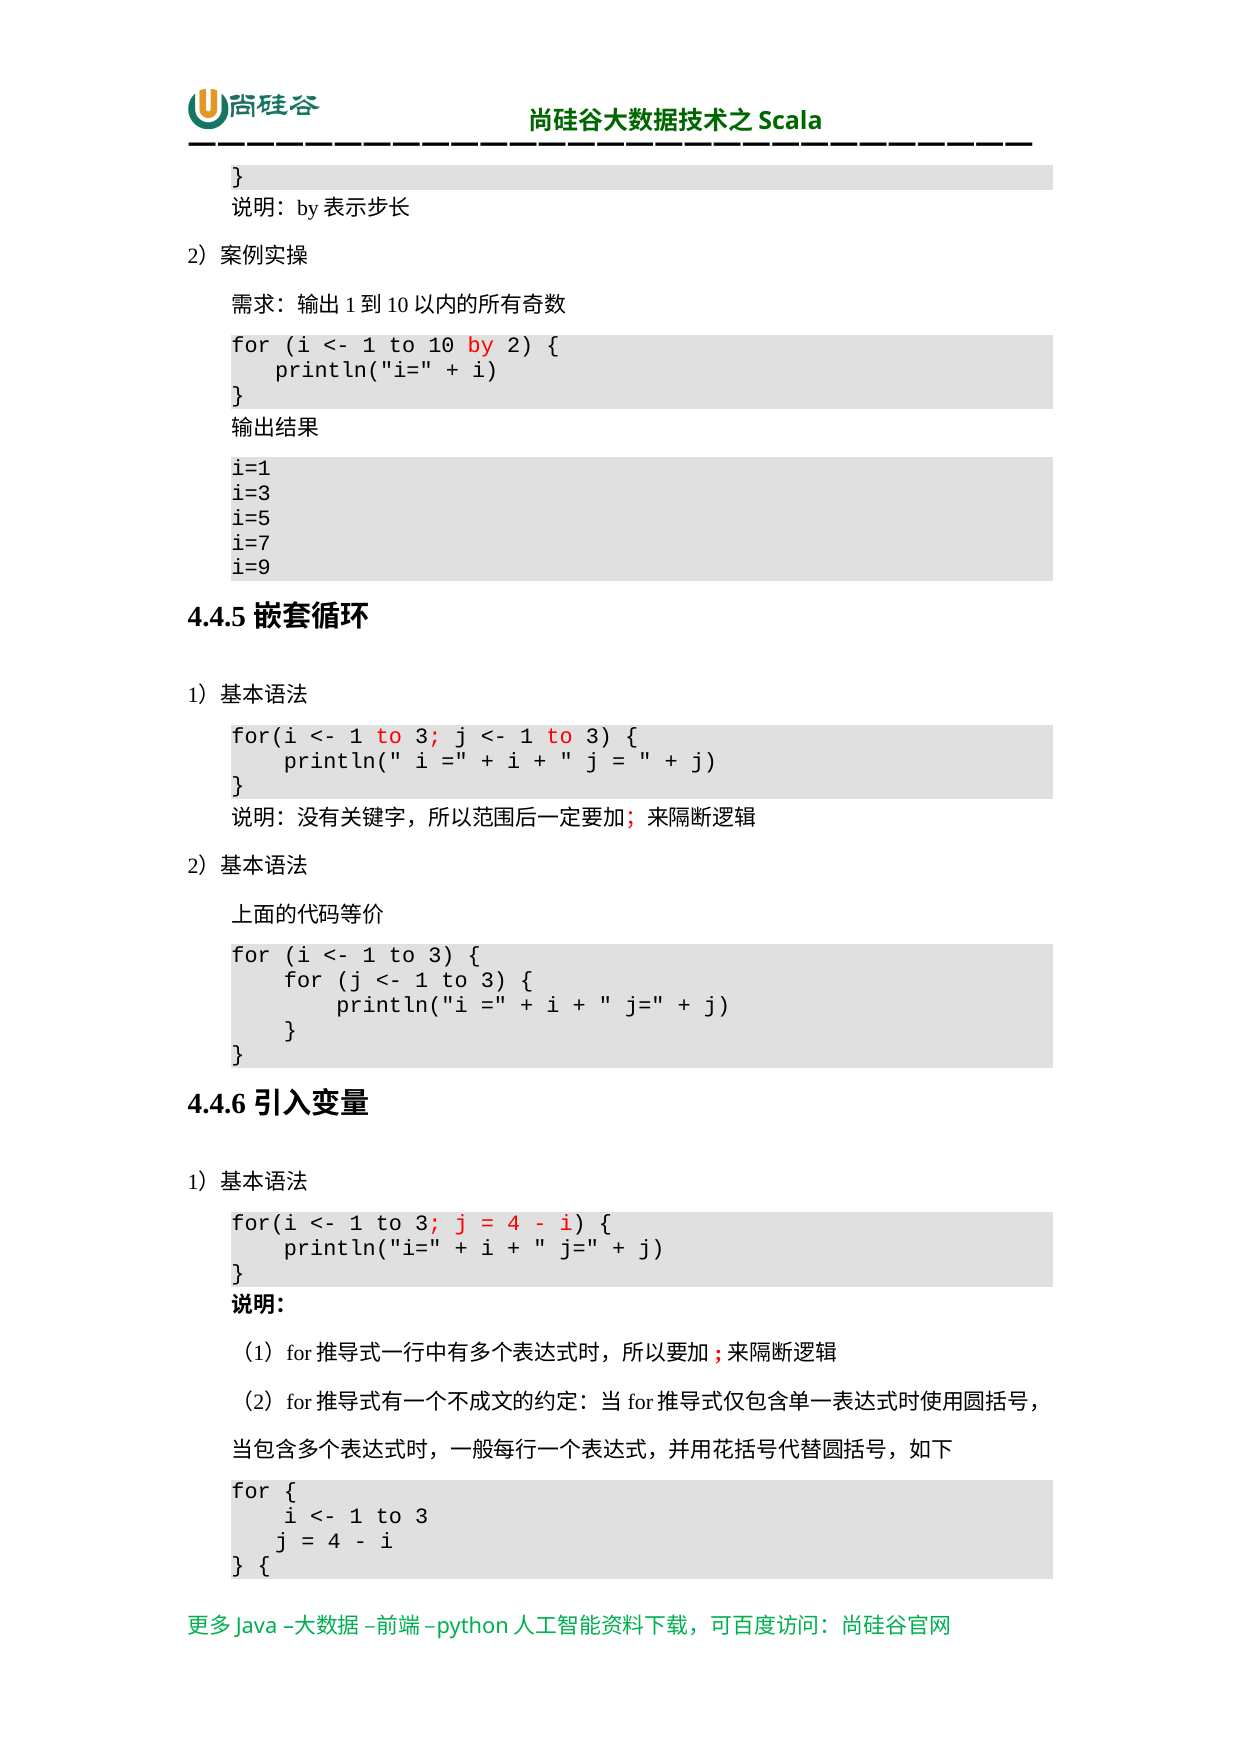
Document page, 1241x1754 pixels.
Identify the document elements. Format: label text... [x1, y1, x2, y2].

subtitle 4.4.5 嵌套循环 [187, 581, 1053, 646]
text 说明： [231, 1287, 1053, 1319]
text } [231, 384, 1053, 409]
text （1）for推导式一行中有多个表达式时，所以要加 ; 来隔断逻辑 [231, 1335, 1053, 1367]
text for(i <- 1 to 3; j <- 1 to 3) { [231, 725, 1053, 750]
picture [187, 88, 321, 130]
text i=3 [231, 482, 1053, 507]
text 2）案例实操 [187, 238, 1053, 271]
text } { [231, 1555, 1053, 1579]
text } [231, 775, 1053, 799]
text i=5 [231, 507, 1053, 532]
text 说明：by表示步长 [187, 190, 1053, 222]
text for(i <- 1 to 3; j = 4 - i) { [231, 1212, 1053, 1237]
text i=1 [231, 457, 1053, 482]
text } [231, 1262, 1053, 1287]
text println(" i =" + i + " j = " + j) [231, 750, 1053, 775]
text 输出结果 [187, 409, 1053, 442]
text （2）for推导式有一个不成文的约定：当for推导式仅包含单一表达式时使用圆括号，当包含多个表达式时，一般每行一个表达式，并用花括号代替圆括号，如下 [231, 1383, 1053, 1464]
text println("i=" + i + " j=" + j) [231, 1237, 1053, 1262]
text 1）基本语法 [187, 677, 1053, 709]
text } [231, 165, 1053, 190]
text for (i <- 1 to 10 by 2) { println("i=" + i) [231, 335, 1053, 384]
text 需求：输出1到10以内的所有奇数 [187, 286, 1053, 319]
text i=9 [231, 557, 1053, 581]
text for (i <- 1 to 3) { for (j <- 1 to 3) { println("i =" + i + " j=" + j) } } [231, 944, 1053, 1068]
text 上面的代码等价 [231, 896, 1053, 929]
text 1）基本语法 [187, 1164, 1053, 1196]
text 说明：没有关键字，所以范围后一定要加；来隔断逻辑 [231, 799, 1053, 832]
subtitle 4.4.6 引入变量 [187, 1068, 1053, 1133]
text j = 4 - i [231, 1530, 1053, 1555]
text i=7 [231, 532, 1053, 557]
text 2）基本语法 [187, 848, 1053, 880]
text for { i <- 1 to 3 [231, 1480, 1053, 1530]
